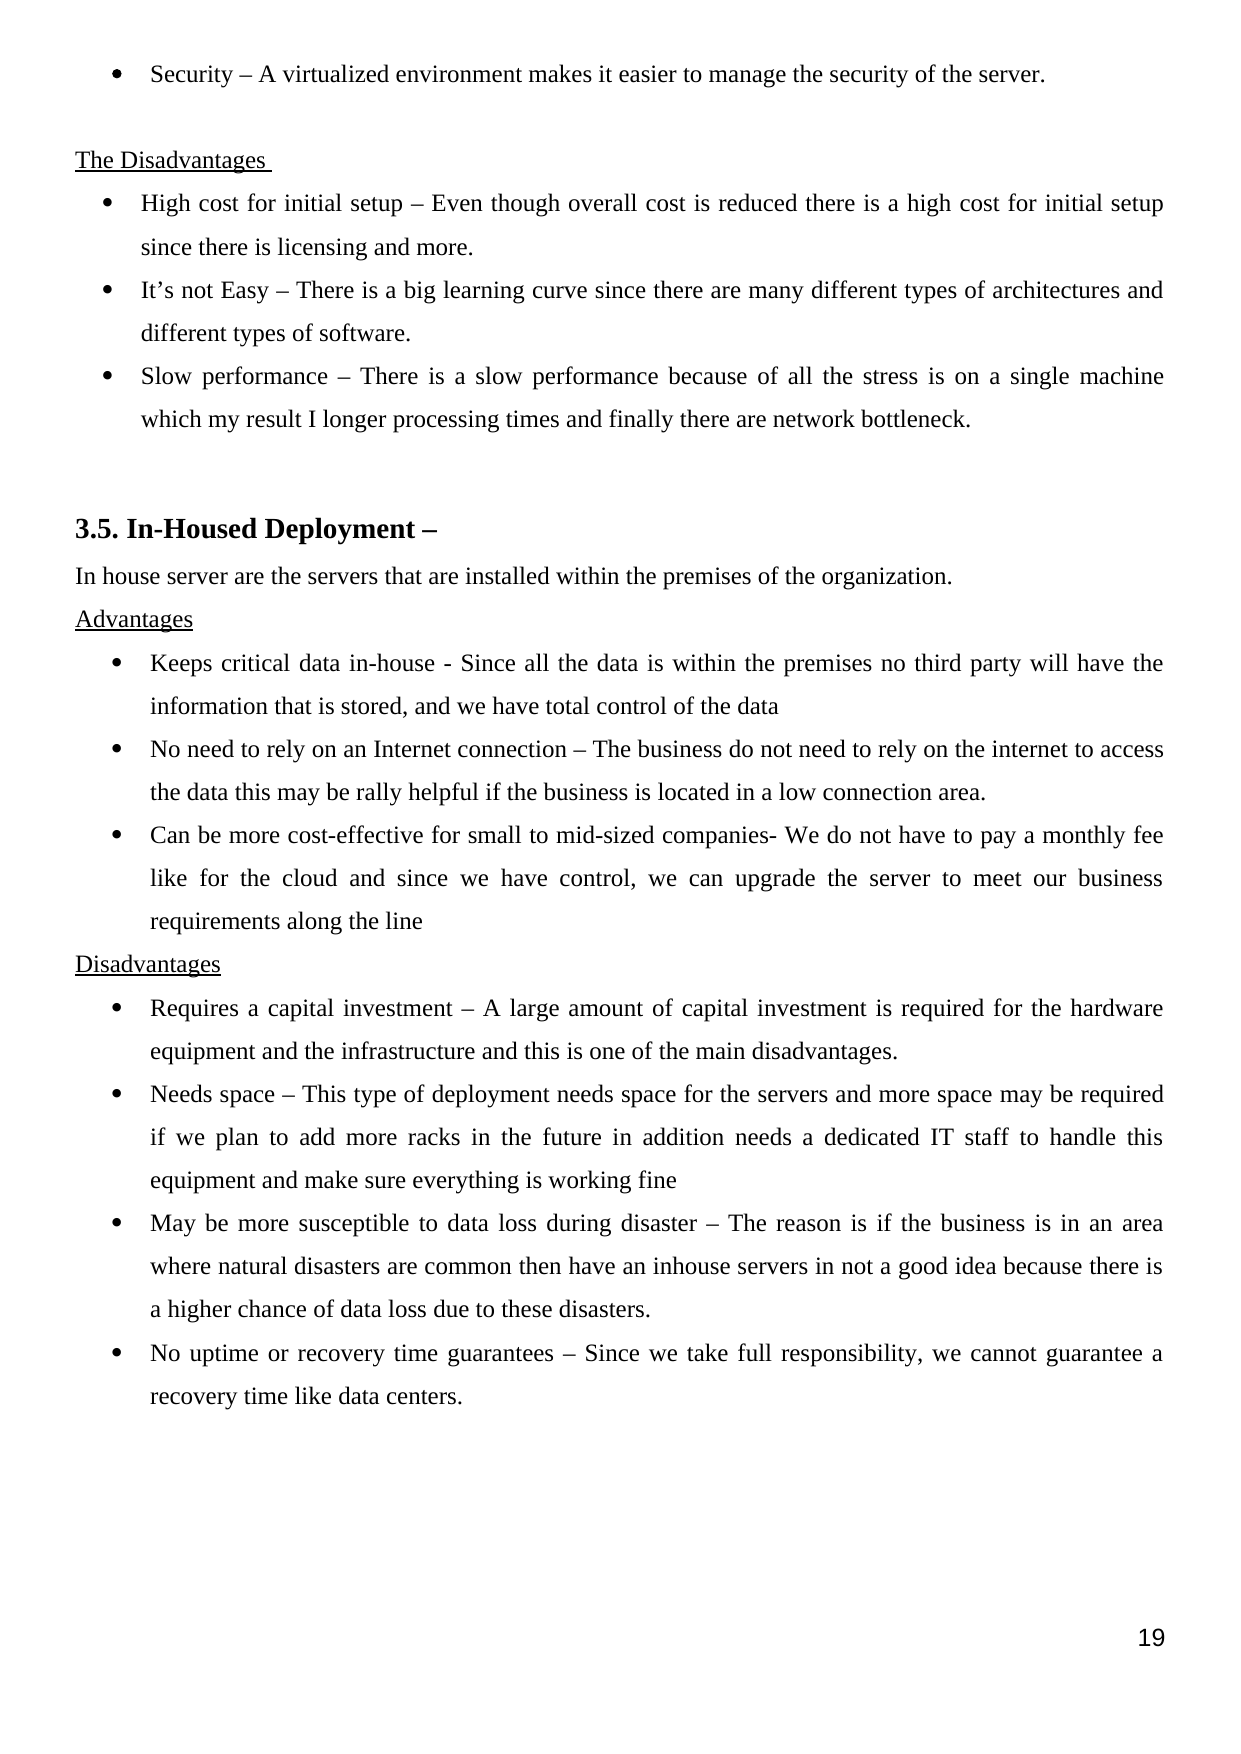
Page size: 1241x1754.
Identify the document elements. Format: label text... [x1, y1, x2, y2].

list It’s not Easy – There is a big learning curve since there are many different types of architectures and different types of software. [103, 275, 1165, 347]
text The Disadvantages [75, 145, 1165, 174]
list May be more susceptible to data loss during disaster – The reason is if the business is in an area where natural disasters are common then have an inhouse servers in not a good idea because there is a higher chance of data loss due to these disasters. [112, 1208, 1165, 1323]
list Can be more cost-effective for small to mid-sized companies- We do not have to pay a monthly fee like for the cloud and since we have control, we can upgrade the server to meet our business requirements along the line [112, 820, 1165, 935]
list No uptime or recovery time guarantees – Since we take full responsibility, we cannot guarantee a recovery time like data centers. [112, 1338, 1165, 1409]
list Keeps critical data in-house - Since all the data is within the premises no third party will have the information that is stored, and we have total control of the data [112, 648, 1165, 719]
list High cost for initial setup – Even though overall cost is reduced there is a high cost for initial setup since there is licensing and more. [103, 188, 1165, 260]
list Slow performance – There is a slow performance because of all the stress is on a single machine which my result I longer processing times and finally there are network bottleneck. [103, 361, 1165, 433]
text Advantages [75, 604, 1165, 633]
subtitle 3.5. In-Housed Deployment – [75, 511, 1165, 545]
text Disadvantages [75, 949, 1165, 978]
list No need to rely on an Internet connection – The business do not need to rely on the internet to access the data this may be rally helpful if the business is located in a low connection area. [112, 734, 1165, 806]
text In house server are the servers that are installed within the premises of the organization. [75, 561, 1165, 590]
list Requires a capital investment – A large amount of capital investment is required for the hardware equipment and the infrastructure and this is one of the main disadvantages. [112, 993, 1165, 1064]
list Needs space – This type of deployment needs space for the servers and more space may be required if we plan to add more racks in the future in addition needs a dedicated IT staff to handle this equipment and make sure everything is working fine [112, 1079, 1165, 1194]
list Security – A virtualized environment makes it easier to manage the security of the server. [112, 59, 1165, 88]
